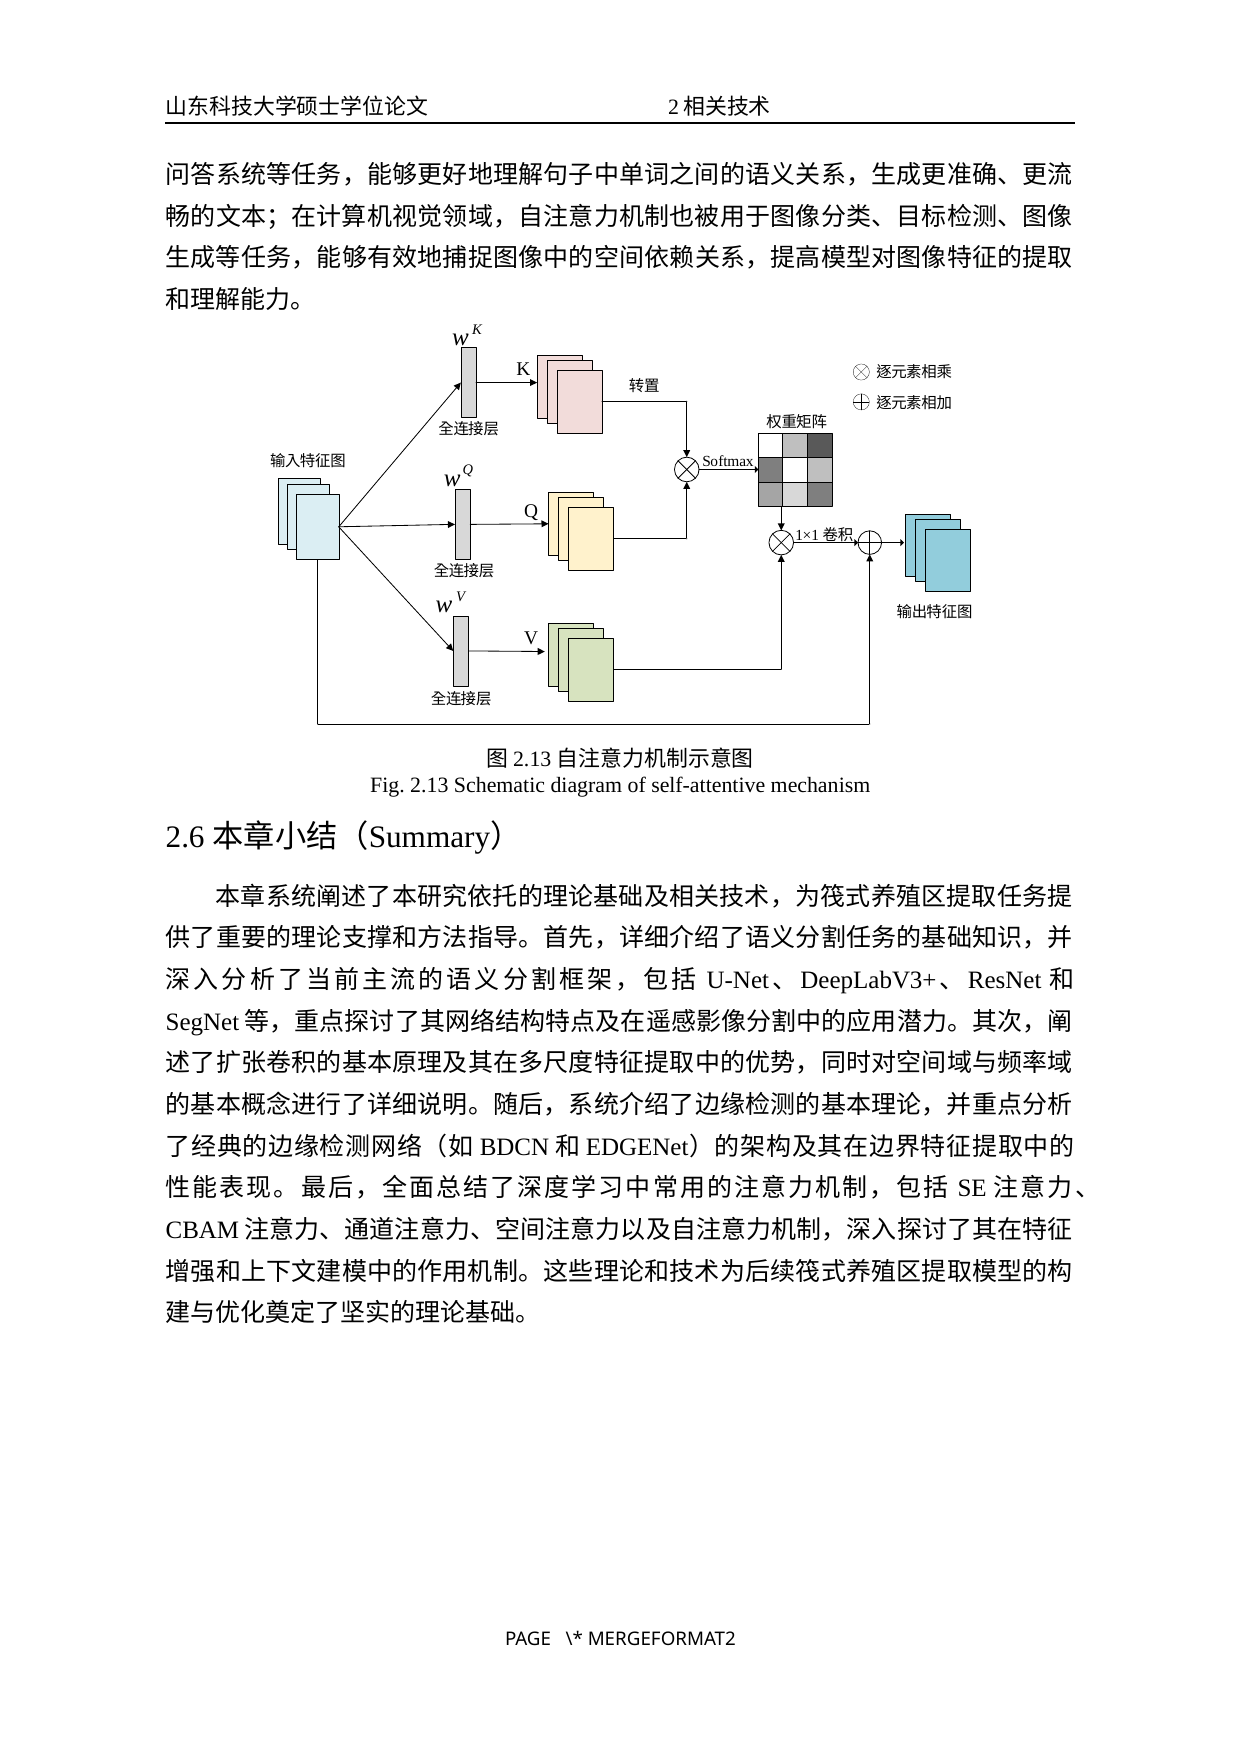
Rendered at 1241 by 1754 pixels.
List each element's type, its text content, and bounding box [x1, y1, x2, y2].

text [165, 150, 1075, 317]
text 本章系统阐述了本研究依托的理论基础及相关技术，为筏式养殖区提取任务提供了重要的理论支撑和方法指导。首先，详细介绍了语义分割任务的基础知识，并深入分析了当前主流的语义分割框架，包括U-Net、DeepLabV3+、ResNet和SegNet等，重点探讨了其网络结构特点及在遥感影像分割中的应用潜力。其次，阐述了扩张卷积的基本原理及其在多尺度特征提取中的优势，同时对空间域与频率域的基本概念进行了详细说明。随后，系统介绍了边缘检测的基本理论，并重点分析了经典的边缘检测网络（如BDCN和EDGENet）的架构及其在边界特征提取中的性能表现。最后，全面总结了深度学习中常用的注意力机制，包括SE注意力、CBAM注意力、通道注意力、空间注意力以及自注意力机制，深入探讨了其在特征增强和上下文建模中的作用机制。这些理论和技术为后续筏式养殖区提取模型的构建与优化奠定了坚实的理论基础。 [165, 872, 1075, 1330]
text 2.6 本章小结（Summary） [165, 814, 1075, 856]
text 图2.13 自注意力机制示意图 [165, 741, 1075, 772]
text Fig. 2.13 Schematic diagram of self-attentive mechanism [165, 772, 1075, 798]
